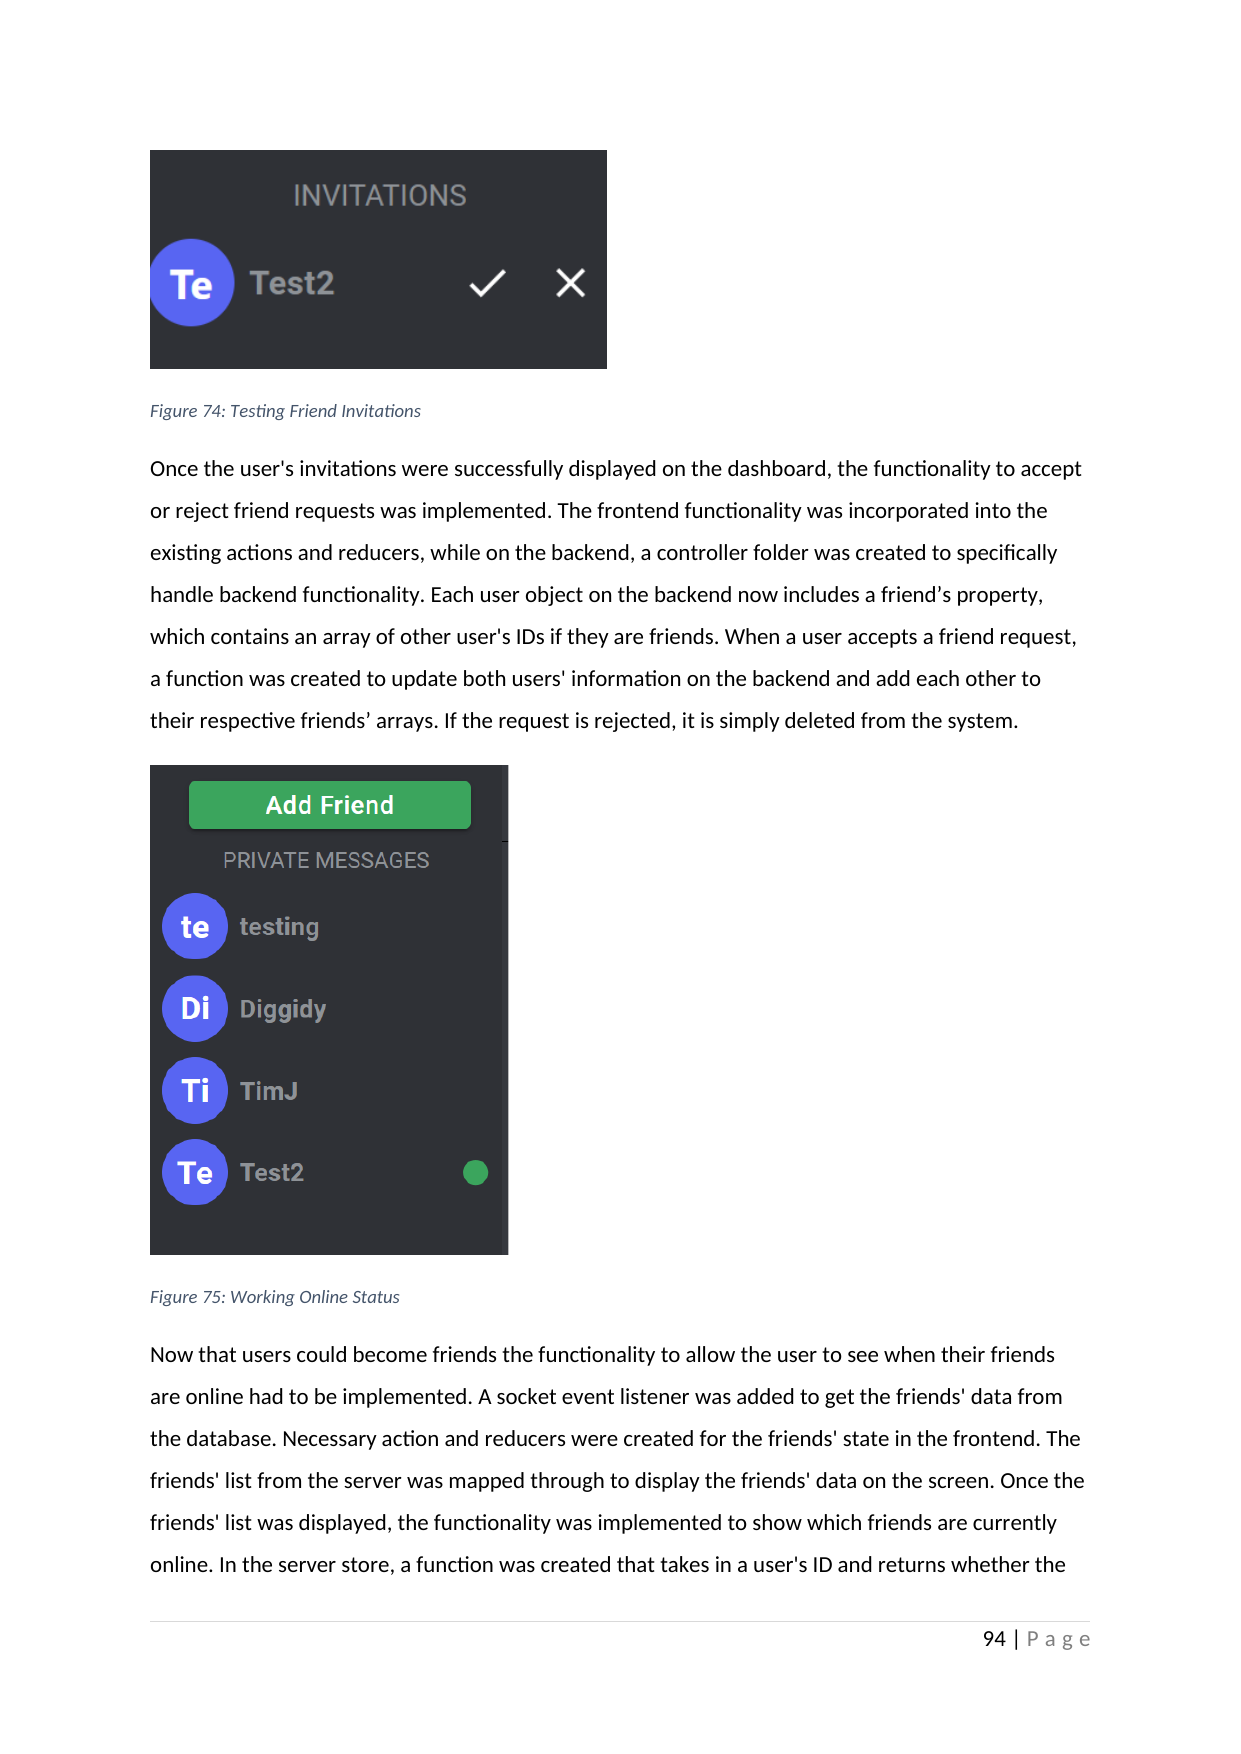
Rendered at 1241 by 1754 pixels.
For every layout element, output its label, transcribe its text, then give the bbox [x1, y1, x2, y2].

picture [150, 150, 607, 369]
picture [150, 765, 509, 1255]
text Once the user's invitations were successfully displayed on the dashboard, the functionality to accept or reject friend requests was implemented. The frontend functionality was incorporated into the existing actions and reducers, while on the backend, a controller folder was created to specifically handle backend functionality. Each user object on the backend now includes a friend’s property, which contains an array of other user's IDs if they are friends. When a user accepts a friend request, a function was created to update both users' information on the backend and add each other to their respective friends’ arrays. If the request is rejected, it is simply deleted from the system. [150, 454, 1090, 734]
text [150, 1340, 1090, 1578]
